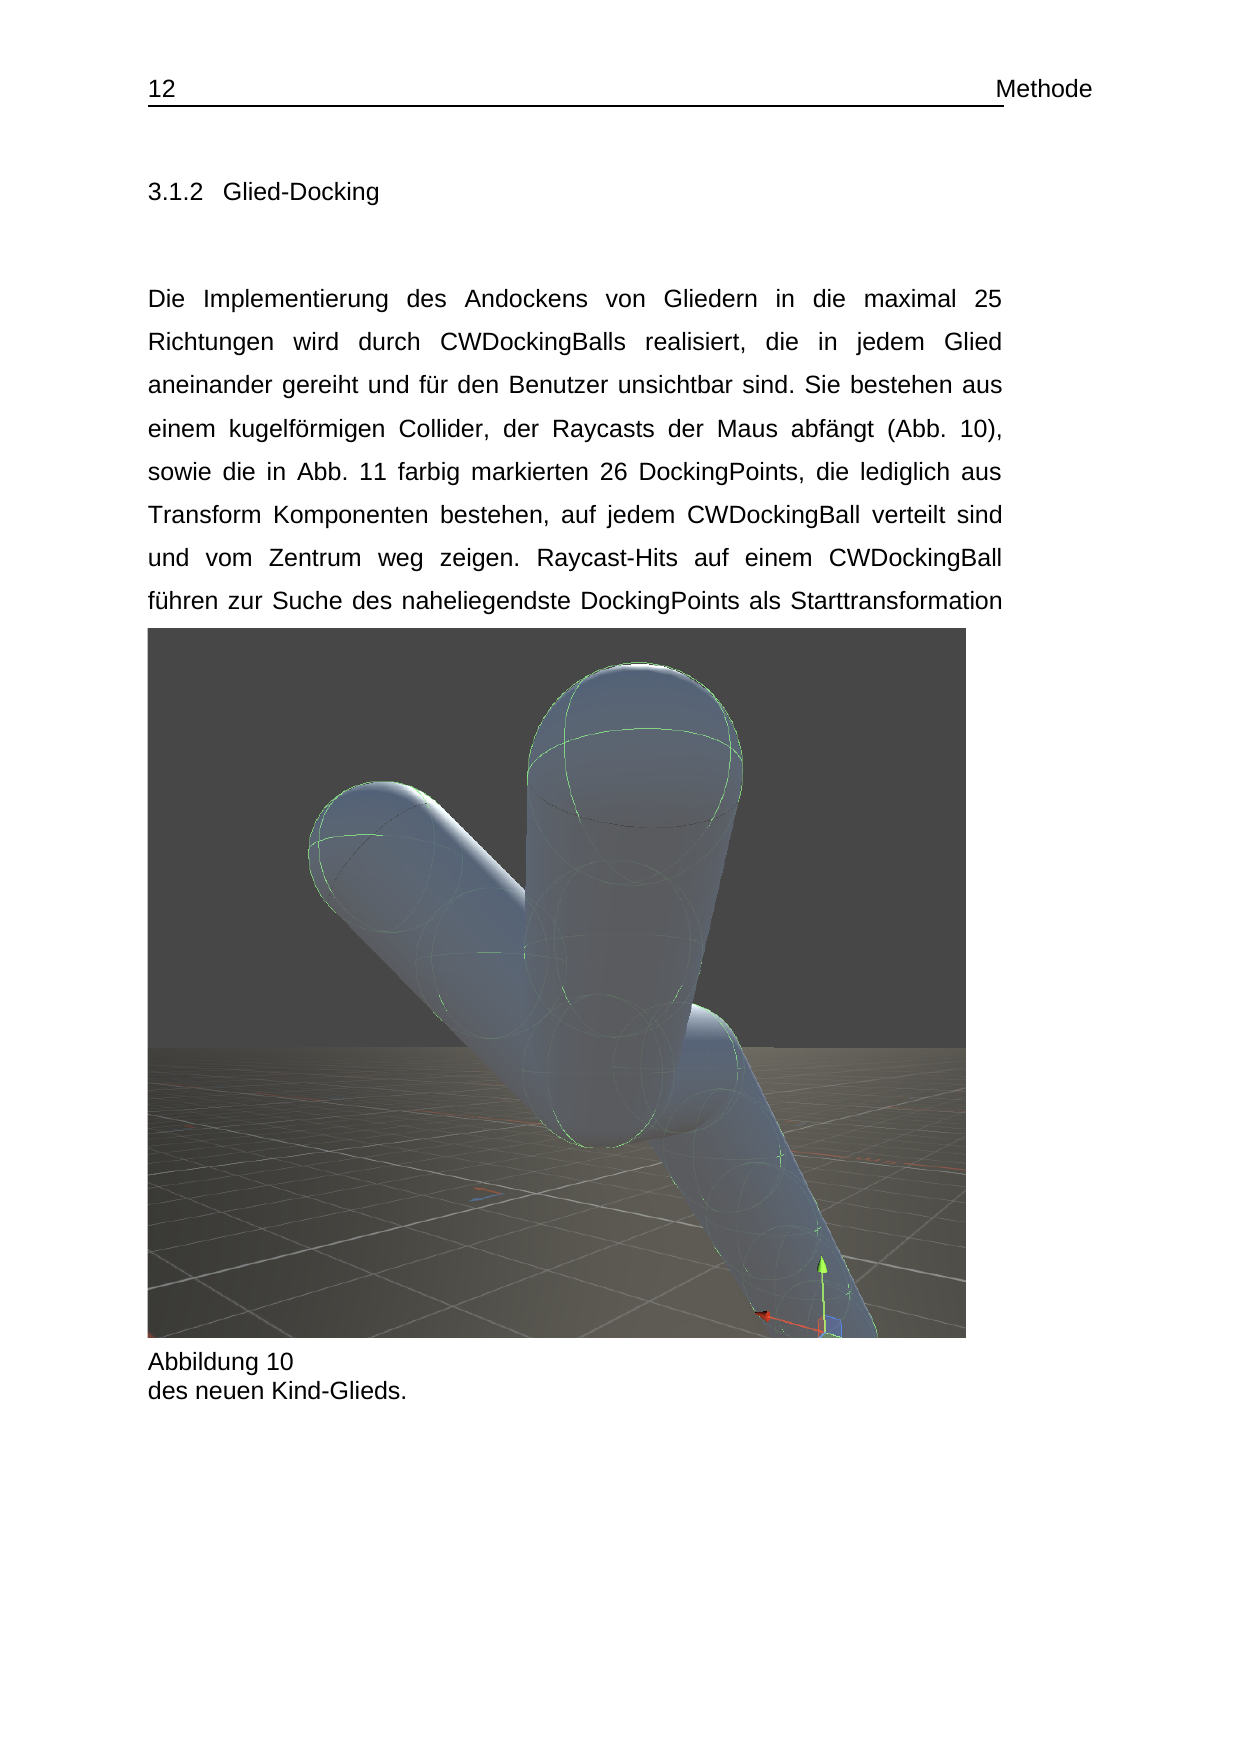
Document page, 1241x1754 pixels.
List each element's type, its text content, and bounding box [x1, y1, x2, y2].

subtitle Glied-Docking [148, 177, 1004, 206]
picture [147, 628, 966, 1338]
